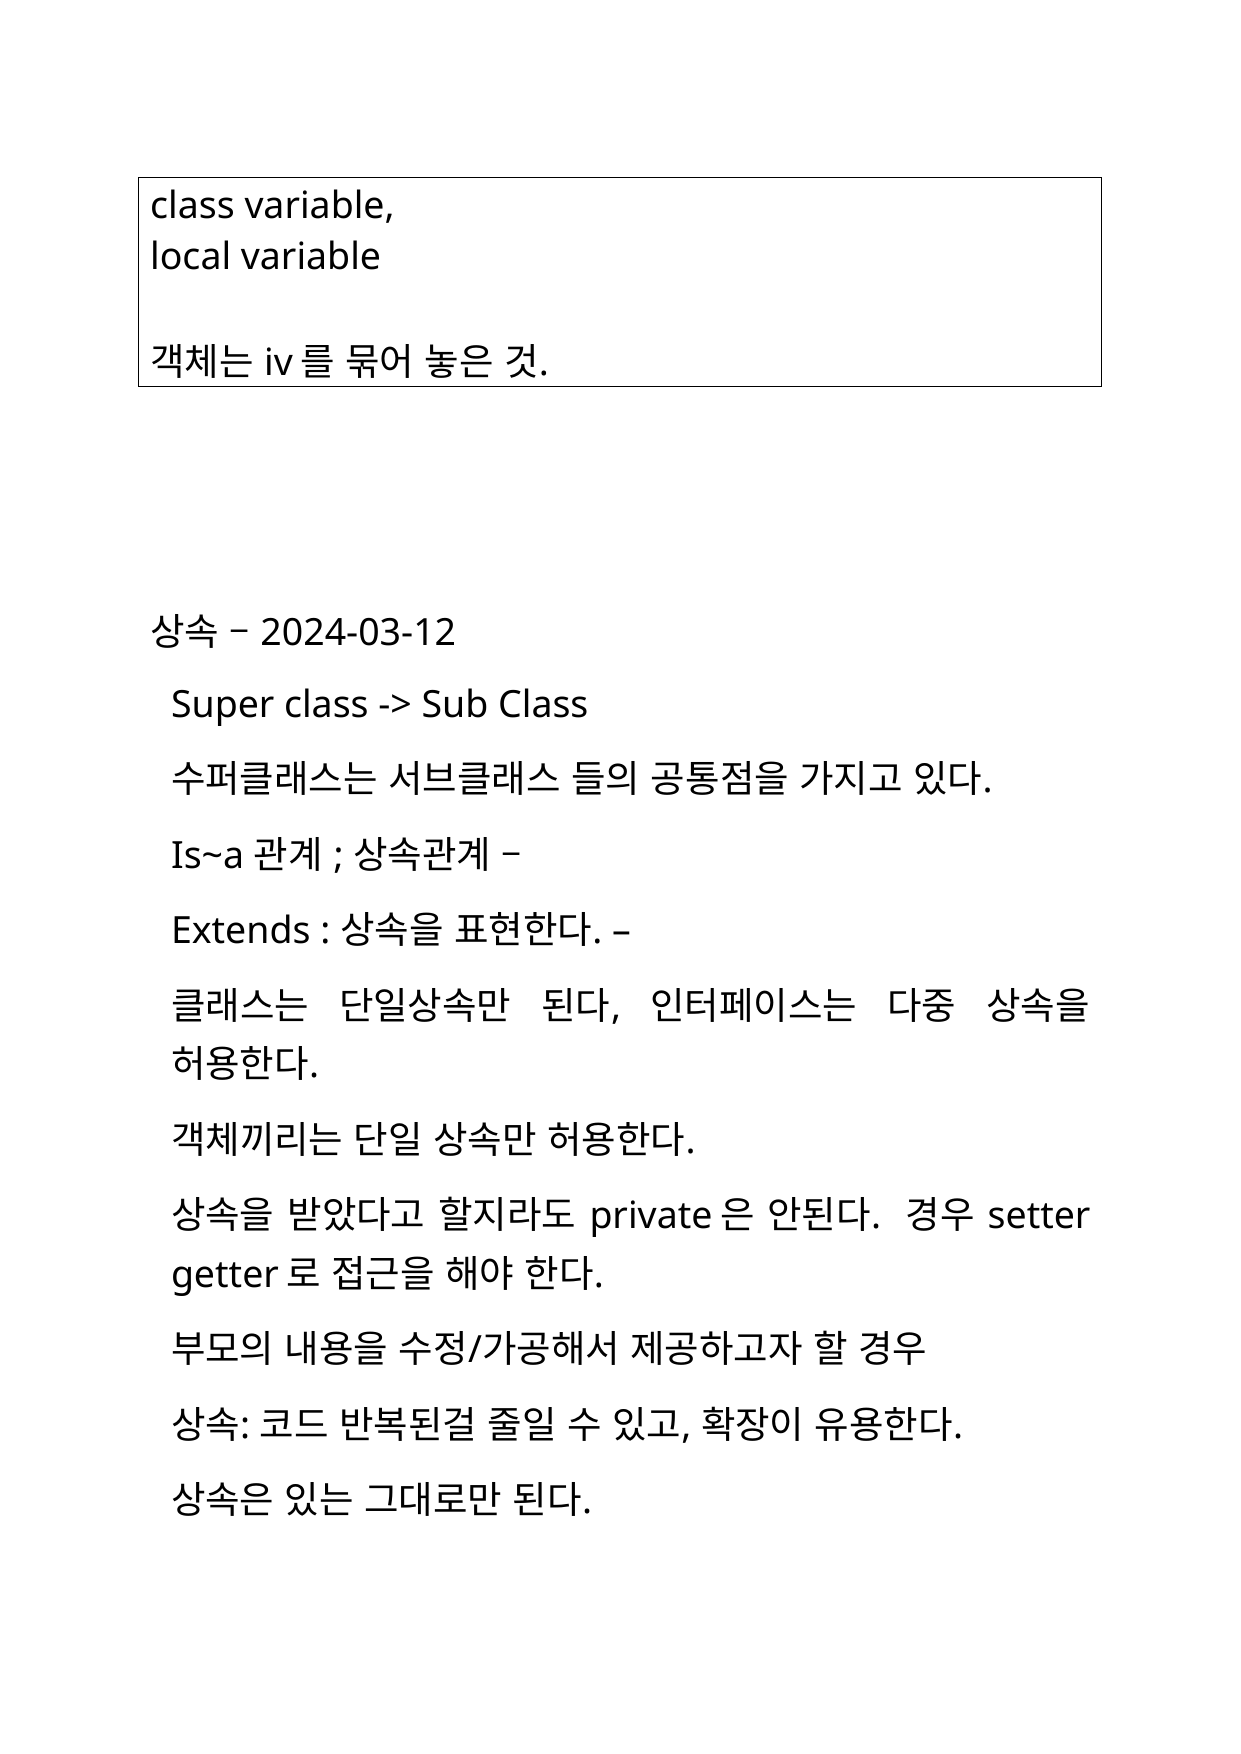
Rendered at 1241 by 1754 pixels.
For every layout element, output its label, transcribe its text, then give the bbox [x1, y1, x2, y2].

text Super class -> Sub Class [171, 678, 1090, 729]
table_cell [139, 178, 1101, 386]
text Extends : 상속을 표현한다. – [171, 900, 1090, 955]
text 상속 – 2024-03-12 [150, 602, 1090, 657]
text 상속은 있는 그대로만 된다. [171, 1470, 1090, 1525]
text 상속: 코드 반복된걸 줄일 수 있고, 확장이 유용한다. [171, 1395, 1090, 1449]
text 상속을 받았다고 할지라도 private은 안된다. 경우 setter getter로 접근을 해야 한다. [171, 1185, 1090, 1298]
text Is~a 관계 ; 상속관계 – [171, 825, 1090, 879]
text 부모의 내용을 수정/가공해서 제공하고자 할 경우 [171, 1319, 1090, 1374]
text 객체끼리는 단일 상속만 허용한다. [171, 1110, 1090, 1164]
text 클래스는 단일상속만 된다, 인터페이스는 다중 상속을 허용한다. [171, 976, 1090, 1089]
text 수퍼클래스는 서브클래스 들의 공통점을 가지고 있다. [171, 749, 1090, 804]
